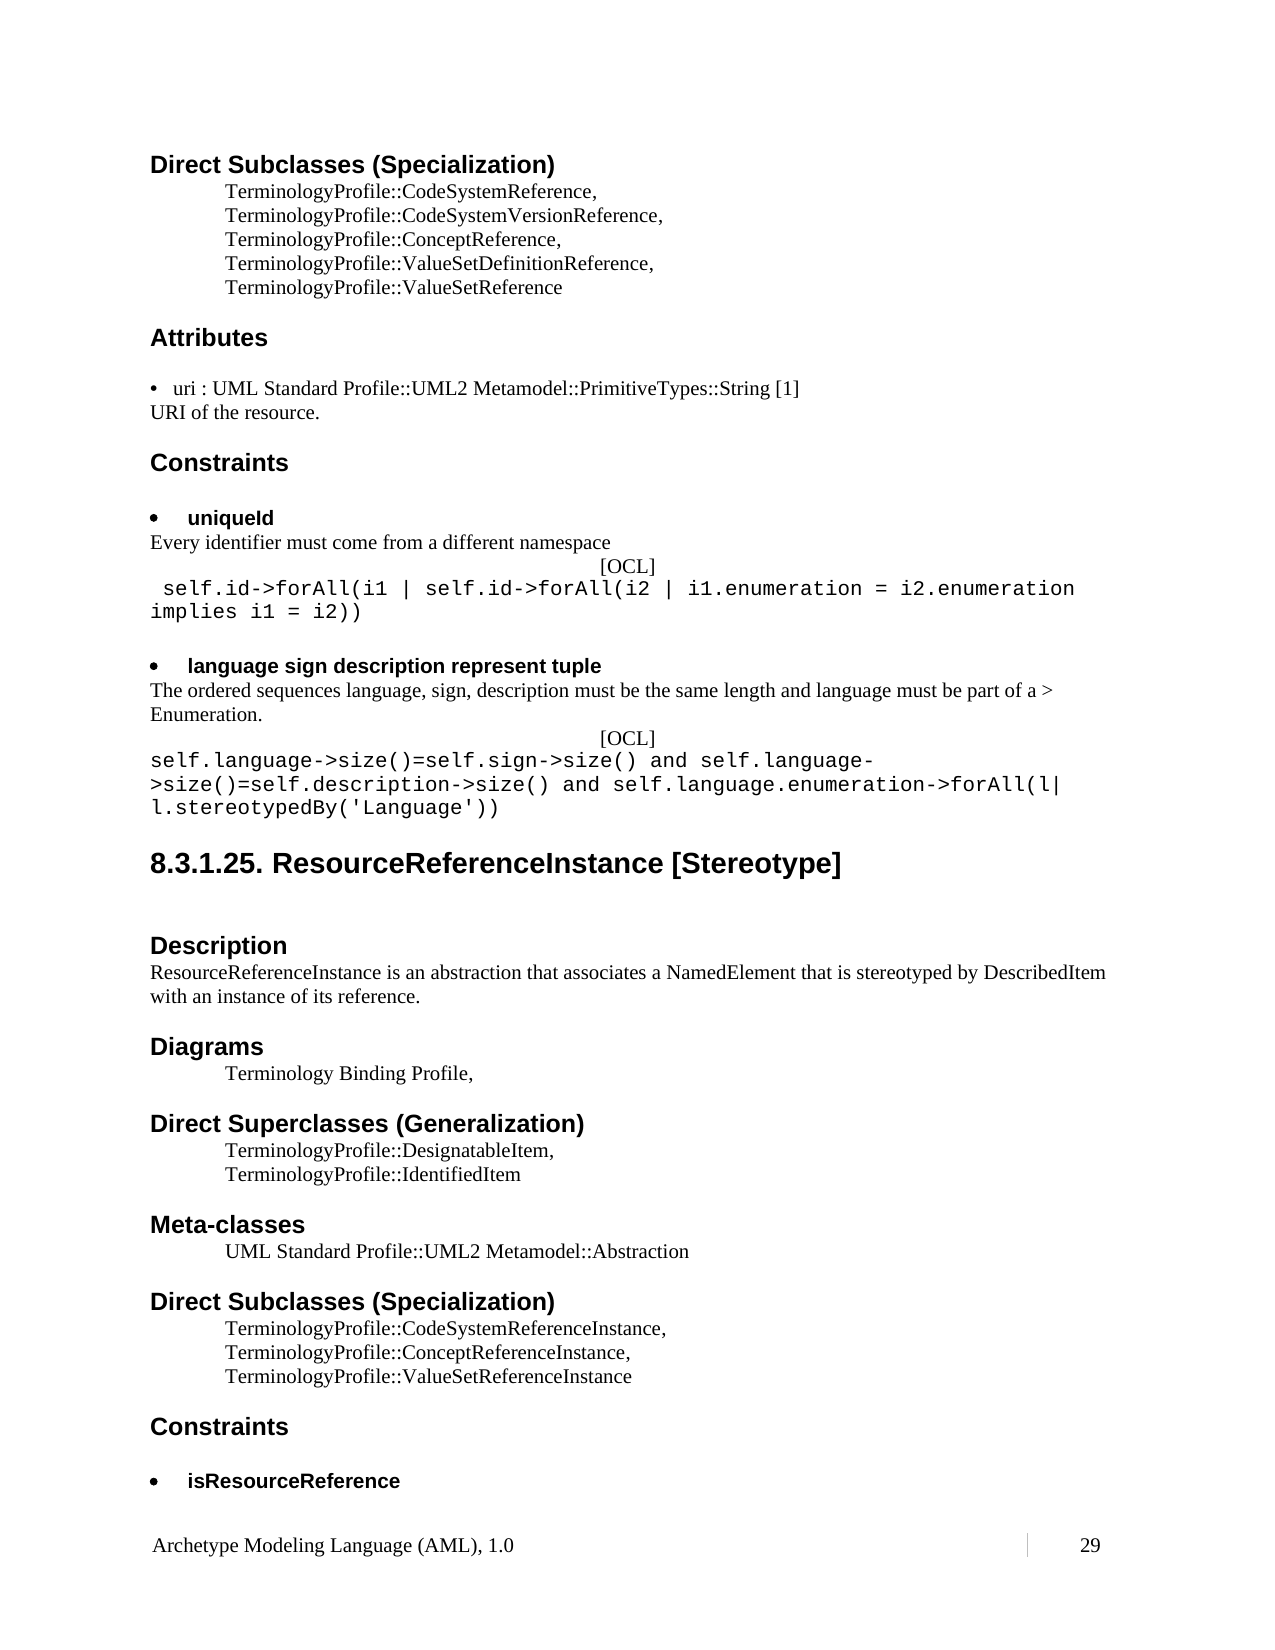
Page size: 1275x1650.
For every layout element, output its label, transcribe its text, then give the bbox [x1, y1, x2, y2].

text Attributes [150, 323, 1125, 352]
text Direct Subclasses (Specialization) [150, 150, 1125, 179]
text TerminologyProfile::CodeSystemVersionReference, [150, 203, 1125, 227]
text [OCL] [525, 726, 1125, 750]
subtitle ResourceReferenceInstance [Stereotype] [150, 847, 1125, 880]
text TerminologyProfile::DesignatableItem, [150, 1138, 1125, 1162]
text Constraints [150, 1412, 1125, 1441]
text self.id->forAll(i1 | self.id->forAll(i2 | i1.enumeration = i2.enumeration implies i1 = i2)) [150, 578, 1125, 625]
text Every identifier must come from a different namespace [150, 530, 1125, 554]
list uniqueId [150, 506, 1125, 530]
text URI of the resource. [150, 400, 1125, 424]
text TerminologyProfile::ValueSetReferenceInstance [150, 1364, 1125, 1388]
text TerminologyProfile::IdentifiedItem [150, 1162, 1125, 1186]
text • uri : UML Standard Profile::UML2 Metamodel::PrimitiveTypes::String [1] [150, 376, 1125, 400]
text self.language->size()=self.sign->size() and self.language->size()=self.description->size() and self.language.enumeration->forAll(l|l.stereotypedBy('Language')) [150, 750, 1125, 821]
text Constraints [150, 448, 1125, 477]
text Description [150, 931, 1125, 960]
text Direct Superclasses (Generalization) [150, 1109, 1125, 1138]
text ResourceReferenceInstance is an abstraction that associates a NamedElement that is stereotyped by DescribedItem with an instance of its reference. [150, 960, 1125, 1008]
list isResourceReference [150, 1469, 1125, 1493]
text TerminologyProfile::ValueSetDefinitionReference, [150, 251, 1125, 275]
text Direct Subclasses (Specialization) [150, 1287, 1125, 1316]
list language sign description represent tuple [150, 654, 1125, 678]
text TerminologyProfile::ValueSetReference [150, 275, 1125, 299]
text [OCL] [525, 554, 1125, 578]
text Diagrams [150, 1032, 1125, 1061]
text Terminology Binding Profile, [225, 1061, 1125, 1085]
text TerminologyProfile::CodeSystemReference, [150, 179, 1125, 203]
text Meta-classes [150, 1210, 1125, 1239]
text The ordered sequences language, sign, description must be the same length and language must be part of a > Enumeration. [150, 678, 1125, 726]
text TerminologyProfile::CodeSystemReferenceInstance, [150, 1316, 1125, 1339]
text UML Standard Profile::UML2 Metamodel::Abstraction [150, 1239, 1125, 1263]
text TerminologyProfile::ConceptReference, [150, 227, 1125, 251]
text TerminologyProfile::ConceptReferenceInstance, [150, 1339, 1125, 1364]
